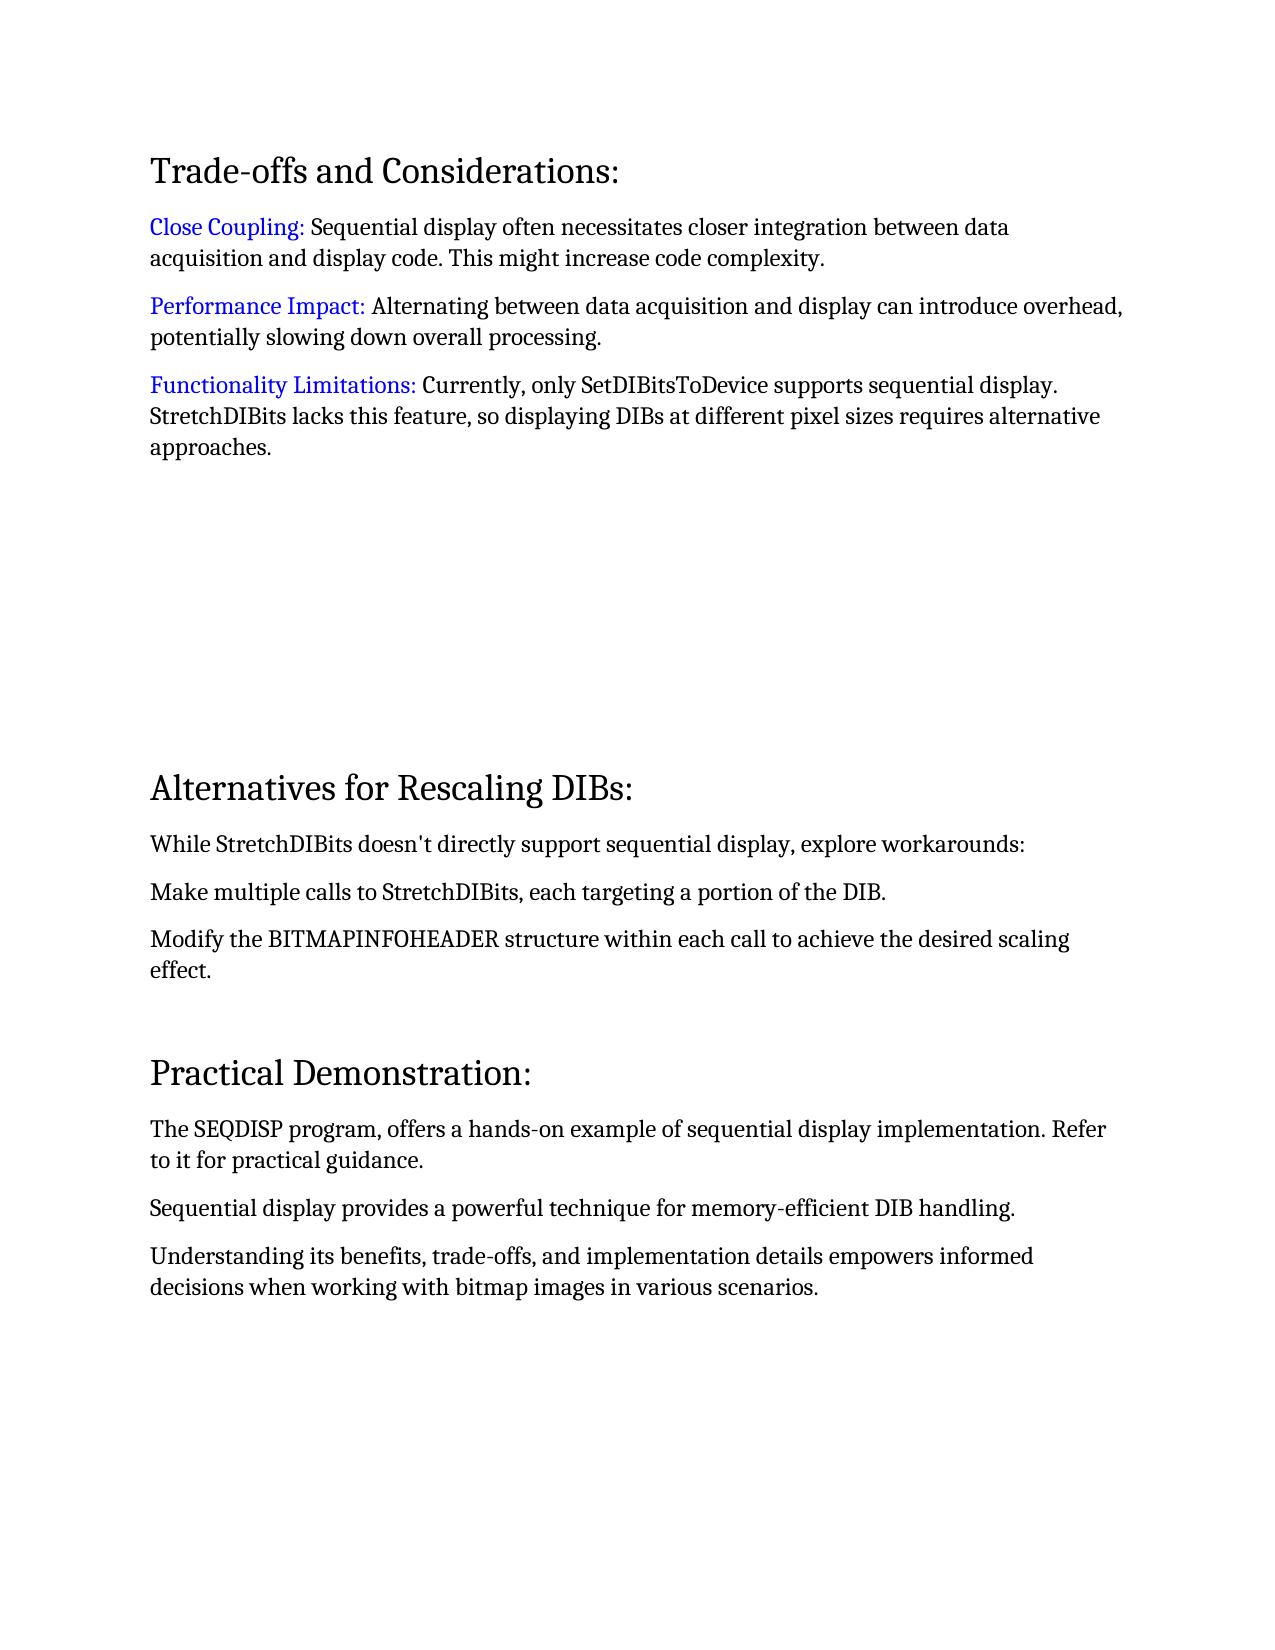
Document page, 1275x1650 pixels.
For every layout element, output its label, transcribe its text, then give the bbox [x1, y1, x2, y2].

text Close Coupling: Sequential display often necessitates closer integration between data acquisition and display code. This might increase code complexity. [150, 213, 1125, 273]
text The SEQDISP program, offers a hands-on example of sequential display implementation. Refer to it for practical guidance. [150, 1115, 1125, 1175]
text Functionality Limitations: Currently, only SetDIBitsToDevice supports sequential display. StretchDIBits lacks this feature, so displaying DIBs at different pixel sizes requires alternative approaches. [150, 371, 1125, 462]
text Modify the BITMAPINFOHEADER structure within each call to achieve the desired scaling effect. [150, 925, 1125, 985]
text Sequential display provides a powerful technique for memory-efficient DIB handling. [150, 1194, 1125, 1223]
text Performance Impact: Alternating between data acquisition and display can introduce overhead, potentially slowing down overall processing. [150, 292, 1125, 352]
text Alternatives for Rescaling DIBs: [150, 767, 1125, 810]
text Understanding its benefits, trade-offs, and implementation details empowers informed decisions when working with bitmap images in various scenarios. [150, 1242, 1125, 1301]
text Trade-offs and Considerations: [150, 150, 1125, 193]
text While StretchDIBits doesn't directly support sequential display, explore workarounds: [150, 830, 1125, 859]
text Make multiple calls to StretchDIBits, each targeting a portion of the DIB. [150, 878, 1125, 906]
text Practical Demonstration: [150, 1052, 1125, 1095]
